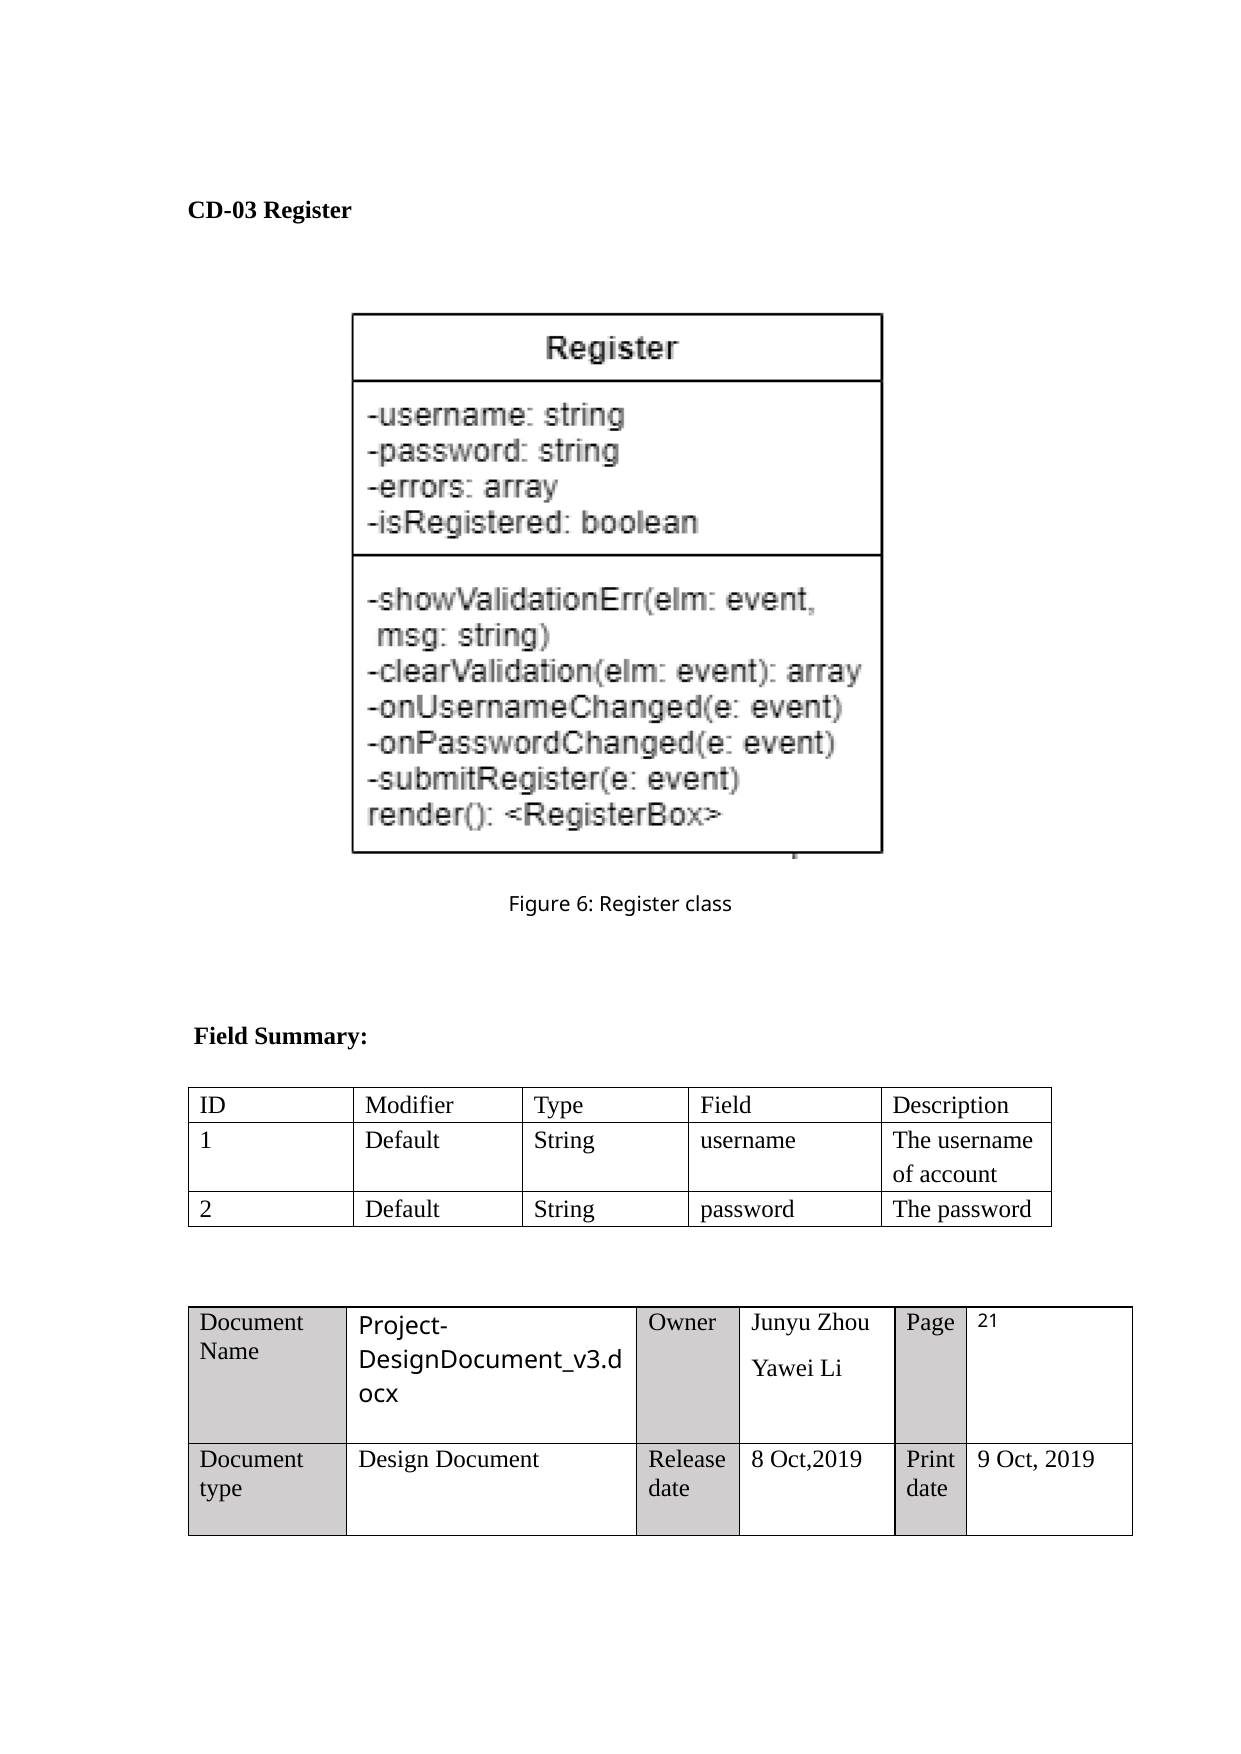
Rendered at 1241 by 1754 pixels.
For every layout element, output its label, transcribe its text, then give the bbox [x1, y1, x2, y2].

table_header Modifier [354, 1088, 522, 1122]
table_cell The username of account [882, 1123, 1051, 1191]
table_cell 1 [189, 1123, 353, 1191]
text Figure 6: Register class [187, 886, 1053, 920]
table_cell The password of account [882, 1192, 1051, 1226]
table_cell username [689, 1123, 881, 1191]
table_cell Default [354, 1192, 522, 1226]
table_header Type [523, 1088, 688, 1122]
picture [351, 308, 889, 859]
table_cell String [523, 1123, 688, 1191]
subtitle CD-03 Register [187, 193, 1053, 227]
table_header Description [882, 1088, 1051, 1122]
table_cell 2 [189, 1192, 353, 1226]
table_cell Default [354, 1123, 522, 1191]
table_cell String [523, 1192, 688, 1226]
table_header Field [689, 1088, 881, 1122]
table_header ID [189, 1088, 353, 1122]
table_cell password [689, 1192, 881, 1226]
text Field Summary: [187, 1019, 1053, 1053]
